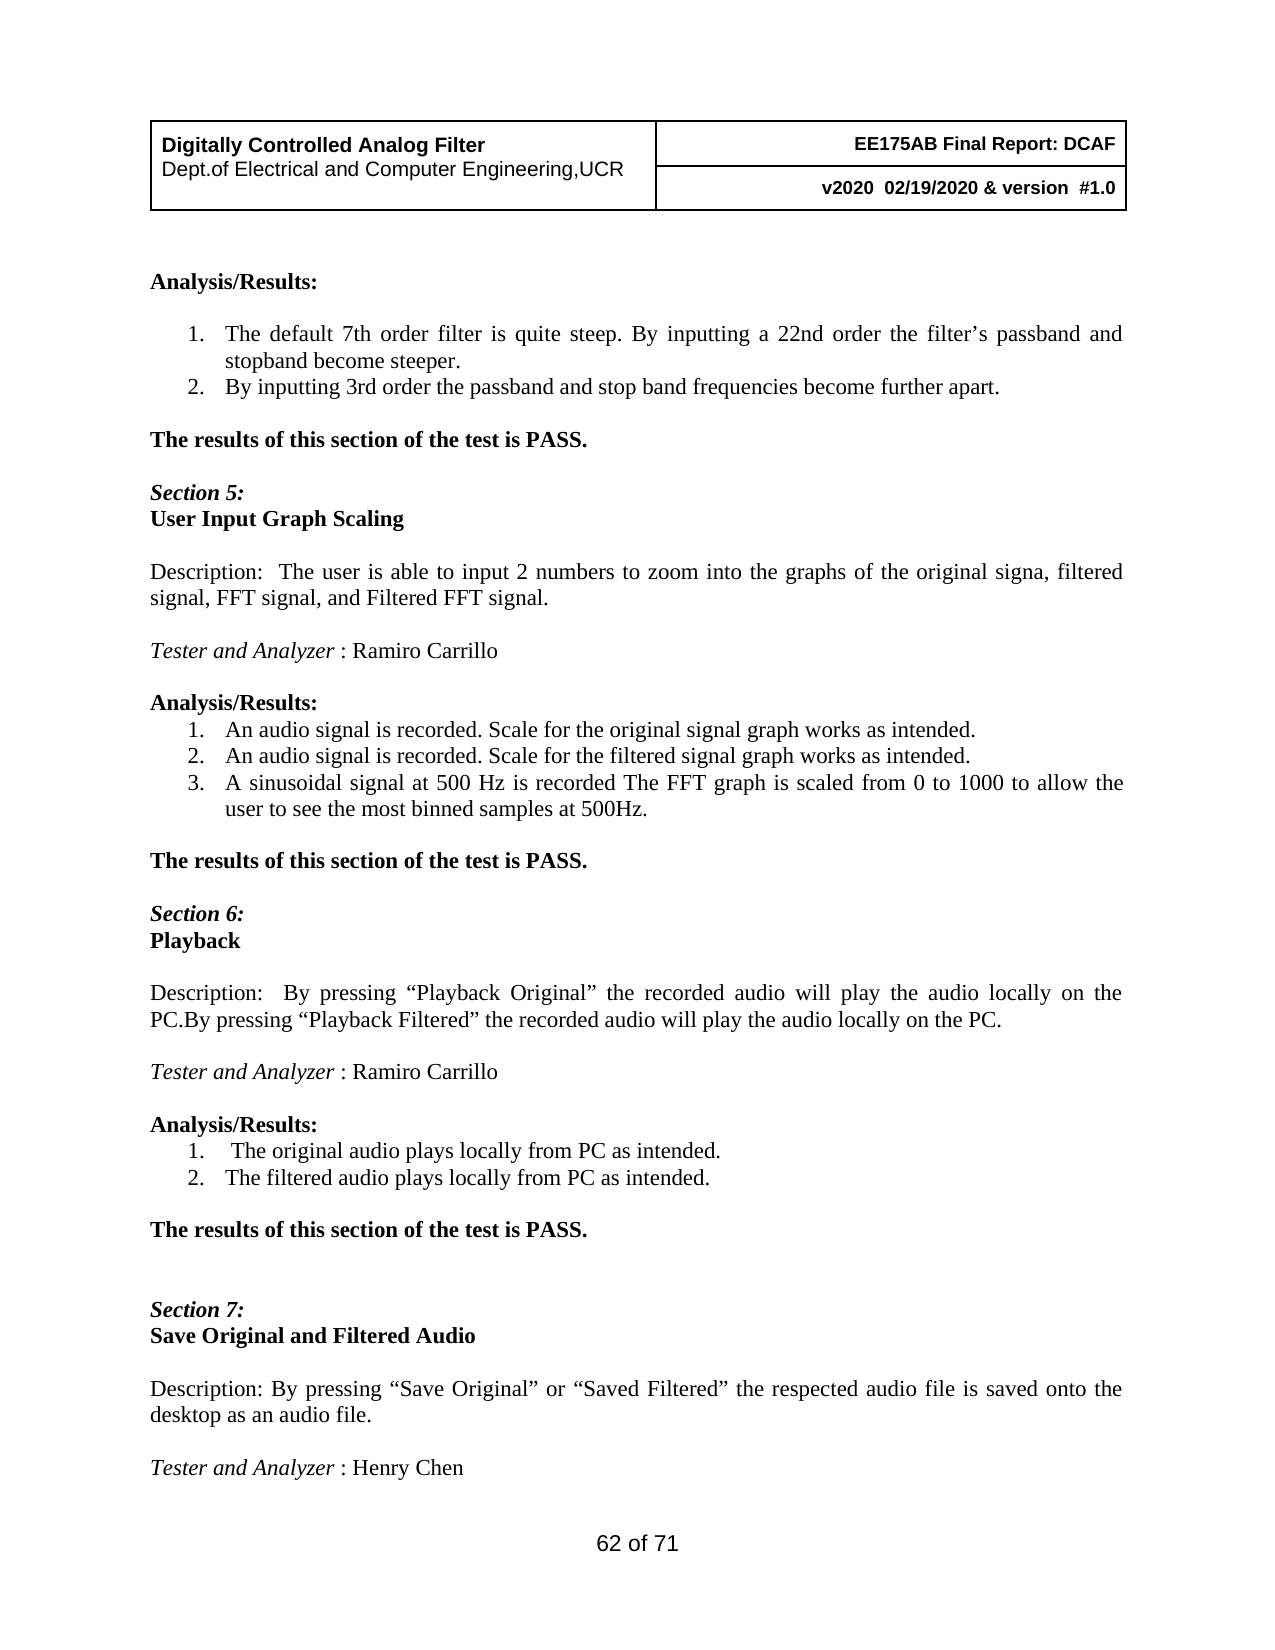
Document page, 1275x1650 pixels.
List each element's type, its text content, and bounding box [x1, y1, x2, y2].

text Section 6: [150, 900, 1125, 927]
text Tester and Analyzer : Henry Chen [150, 1454, 1125, 1480]
text Description: The user is able to input 2 numbers to zoom into the graphs of the original signa, filtered signal, FFT signal, and Filtered FFT signal. [150, 558, 1125, 610]
text Section 5: [150, 479, 1125, 505]
text The results of this section of the test is PASS. [150, 848, 1125, 874]
text Description: By pressing “Save Original” or “Saved Filtered” the respected audio file is saved onto the desktop as an audio file. [150, 1375, 1125, 1427]
list By inputting 3rd order the passband and stop band frequencies become further apart. [187, 373, 1125, 399]
text Tester and Analyzer : Ramiro Carrillo [150, 1058, 1125, 1085]
text Analysis/Results: [150, 268, 1125, 294]
text Analysis/Results: [150, 1111, 1125, 1137]
list The original audio plays locally from PC as intended. [187, 1137, 1125, 1164]
text User Input Graph Scaling [150, 505, 1125, 531]
text Tester and Analyzer : Ramiro Carrillo [150, 637, 1125, 663]
list The default 7th order filter is quite steep. By inputting a 22nd order the filter’s passband and stopband become steeper. [187, 321, 1125, 373]
list An audio signal is recorded. Scale for the filtered signal graph works as intended. [187, 742, 1125, 768]
text Section 7: [150, 1296, 1125, 1322]
list An audio signal is recorded. Scale for the original signal graph works as intended. [187, 716, 1125, 742]
list The filtered audio plays locally from PC as intended. [187, 1164, 1125, 1190]
text Save Original and Filtered Audio [150, 1322, 1125, 1348]
text Analysis/Results: [150, 689, 1125, 716]
text Description: By pressing “Playback Original” the recorded audio will play the audio locally on the PC.By pressing “Playback Filtered” the recorded audio will play the audio locally on the PC. [150, 979, 1125, 1032]
list A sinusoidal signal at 500 Hz is recorded The FFT graph is scaled from 0 to 1000 to allow the user to see the most binned samples at 500Hz. [187, 768, 1125, 821]
text The results of this section of the test is PASS. [150, 426, 1125, 452]
text Playback [150, 927, 1125, 953]
text The results of this section of the test is PASS. [150, 1217, 1125, 1243]
